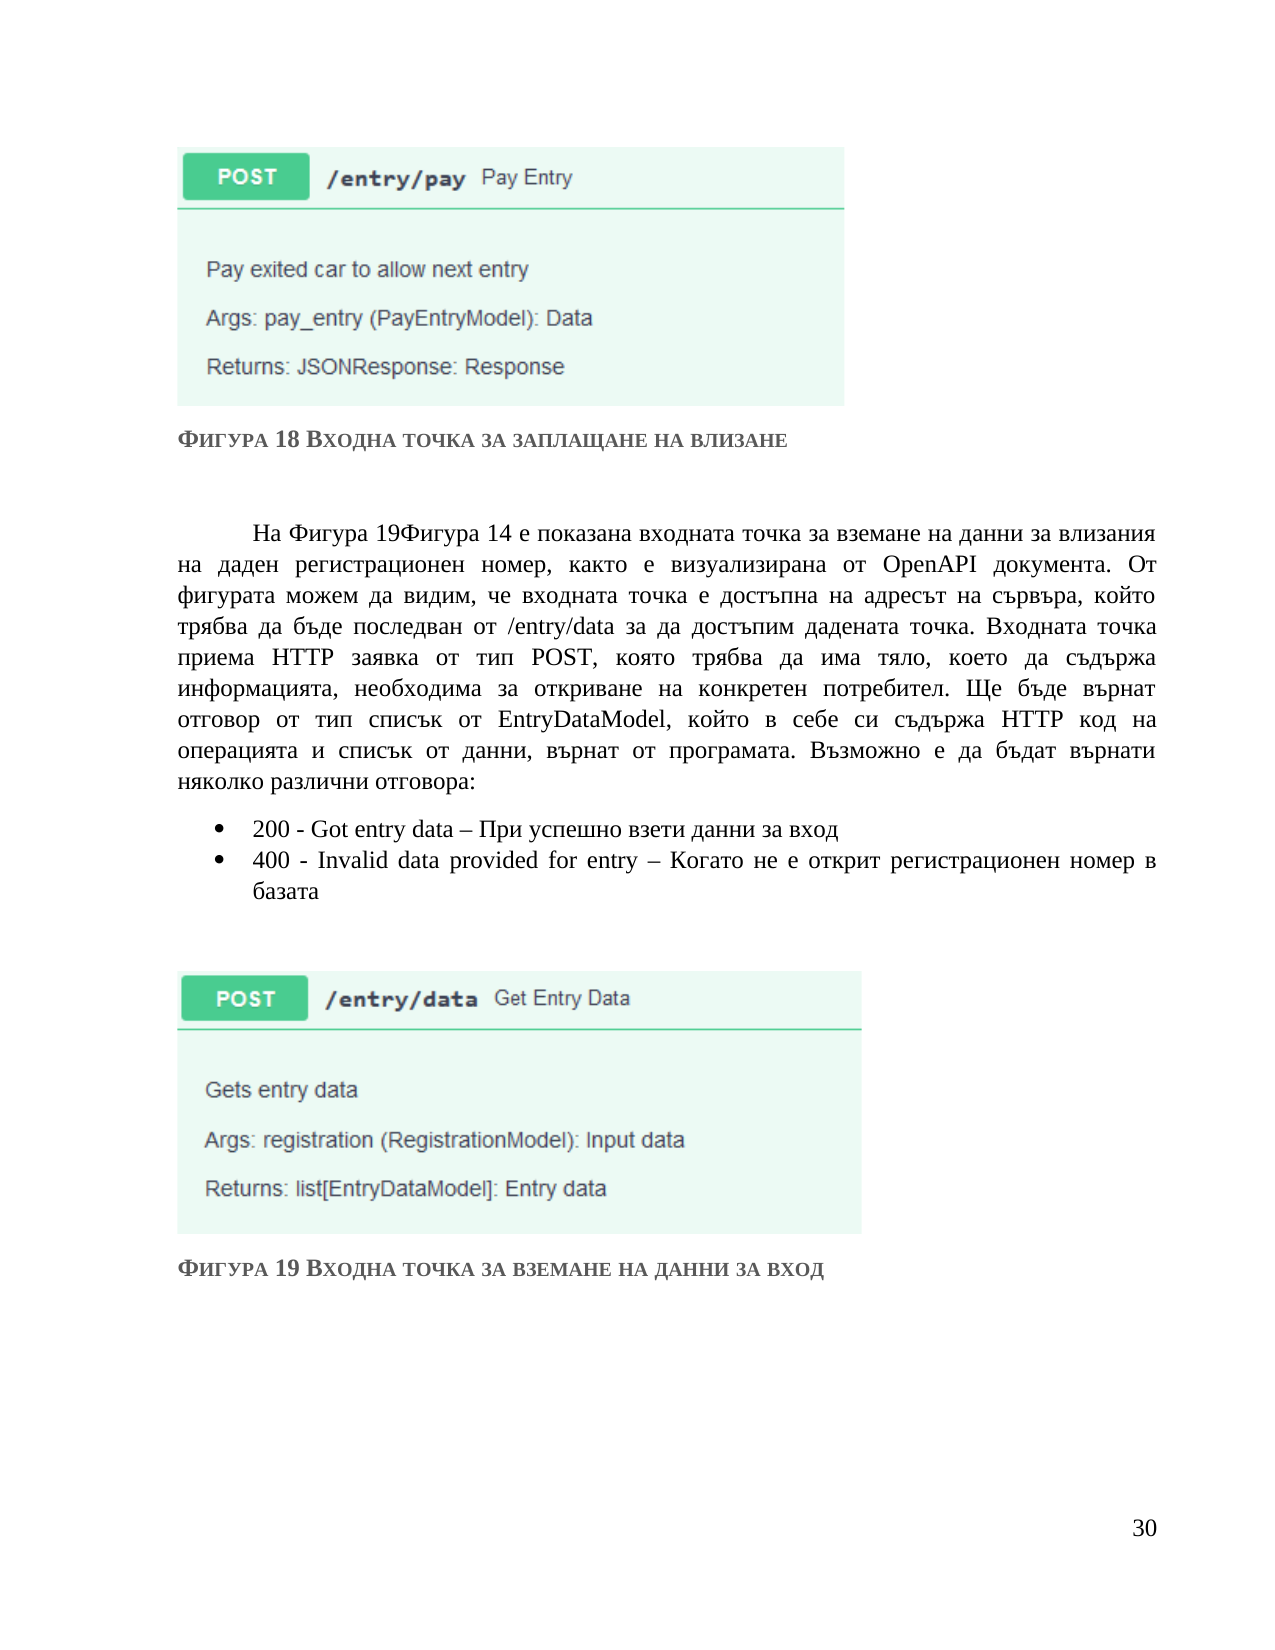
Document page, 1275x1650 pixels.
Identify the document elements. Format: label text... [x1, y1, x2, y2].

list 400 - Invalid data provided for entry – Когато не е открит регистрационен номер в базата [215, 845, 1157, 904]
text Фигура 18 Входна точка за заплащане на влизане [177, 424, 1157, 453]
text Фигура 19 Входна точка за вземане на данни за вход [177, 1253, 1157, 1281]
picture [177, 147, 845, 406]
picture [177, 971, 862, 1234]
list 200 - Got entry data – При успешно взети данни за вход [215, 814, 1157, 842]
text На Фигура 19 е показана входната точка за вземане на данни за влизания на даден регистрационен номер, както е визуализирана от OpenAPI документа. От фигурата можем да видим, че входната точка е достъпна на адресът на сървъра, който трябва да бъде последван от /entry/data за да достъпим дадената точка. Входната точка приема HTTP заявка от тип POST, която трябва да има тяло, което да съдържа информацията, необходима за откриване на конкретен потребител. Ще бъде върнат отговор от тип списък от EntryDataModel, който в себе си съдържа HTTP код на операцията и списък от данни, върнат от програмата. Възможно е да бъдат върнати няколко различни отговора: [177, 518, 1157, 795]
